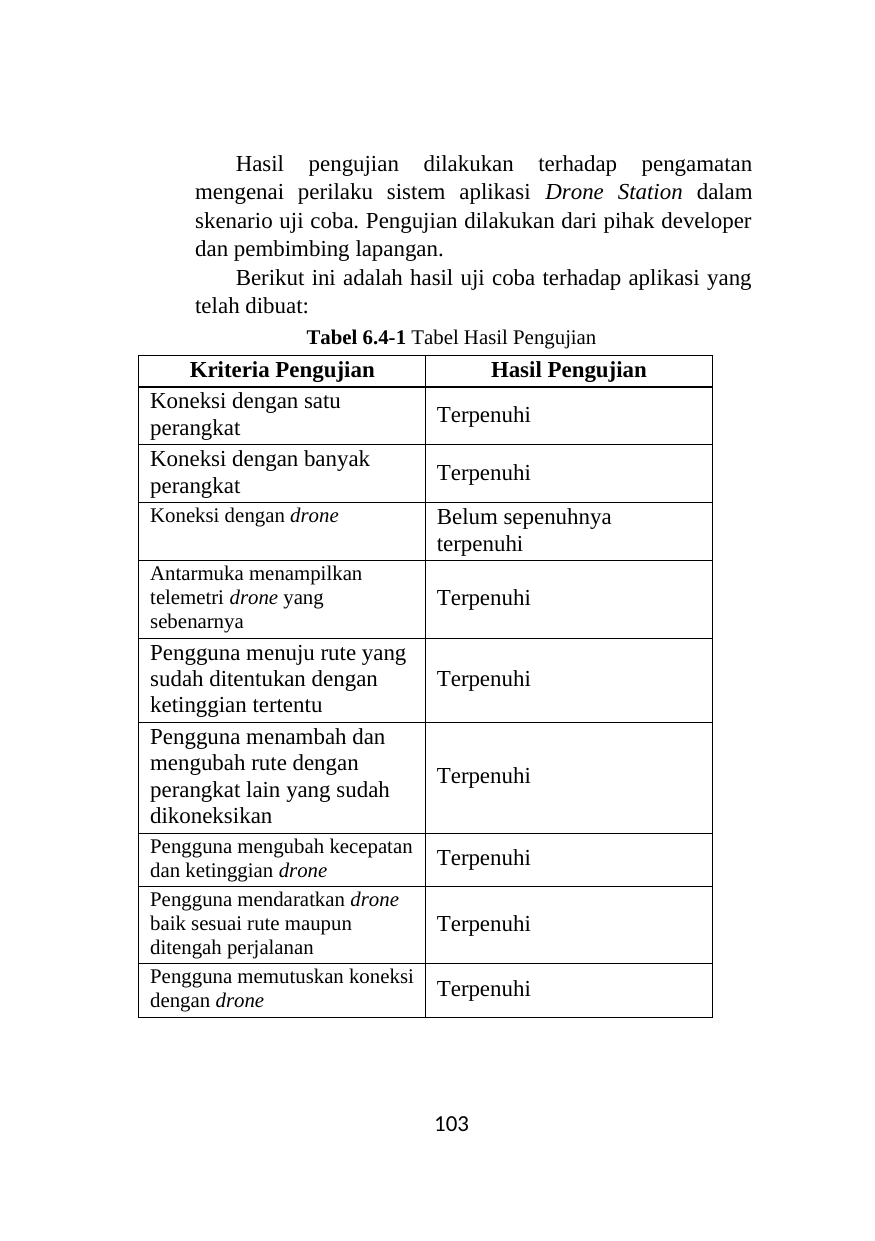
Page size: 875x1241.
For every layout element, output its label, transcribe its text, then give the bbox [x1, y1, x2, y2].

list Berikut ini adalah hasil uji coba terhadap aplikasi yang telah dibuat: [195, 264, 753, 318]
text Tabel 6.4-1 Tabel Hasil Pengujian [150, 325, 753, 349]
table_cell Terpenuhi [426, 388, 712, 444]
table_cell Pengguna mengubah kecepatan dan ketinggian drone [139, 834, 425, 886]
table_cell Koneksi dengan drone [139, 503, 425, 560]
table_header Kriteria Pengujian [139, 356, 425, 386]
table_cell Koneksi dengan satu perangkat [139, 388, 425, 444]
table_cell Terpenuhi [426, 561, 712, 638]
table_cell Pengguna memutuskan koneksi dengan drone [139, 964, 425, 1017]
table_cell Pengguna menambah dan mengubah rute dengan perangkat lain yang sudah dikoneksikan [139, 723, 425, 832]
table_cell Antarmuka menampilkan telemetri drone yang sebenarnya [139, 561, 425, 638]
table_cell Terpenuhi [426, 723, 712, 832]
table_cell Terpenuhi [426, 639, 712, 722]
table_cell Belum sepenuhnya terpenuhi [426, 503, 712, 560]
table_cell Terpenuhi [426, 964, 712, 1017]
table_cell Terpenuhi [426, 445, 712, 502]
table_cell Koneksi dengan banyak perangkat [139, 445, 425, 502]
table_cell Pengguna menuju rute yang sudah ditentukan dengan ketinggian tertentu [139, 639, 425, 722]
table_cell Terpenuhi [426, 887, 712, 963]
table_header Hasil Pengujian [426, 356, 712, 386]
table_cell Pengguna mendaratkan drone baik sesuai rute maupun ditengah perjalanan [139, 887, 425, 963]
table_cell Terpenuhi [426, 834, 712, 886]
list Hasil pengujian dilakukan terhadap pengamatan mengenai perilaku sistem aplikasi Drone Station dalam skenario uji coba. Pengujian dilakukan dari pihak developer dan pembimbing lapangan. [195, 150, 753, 262]
